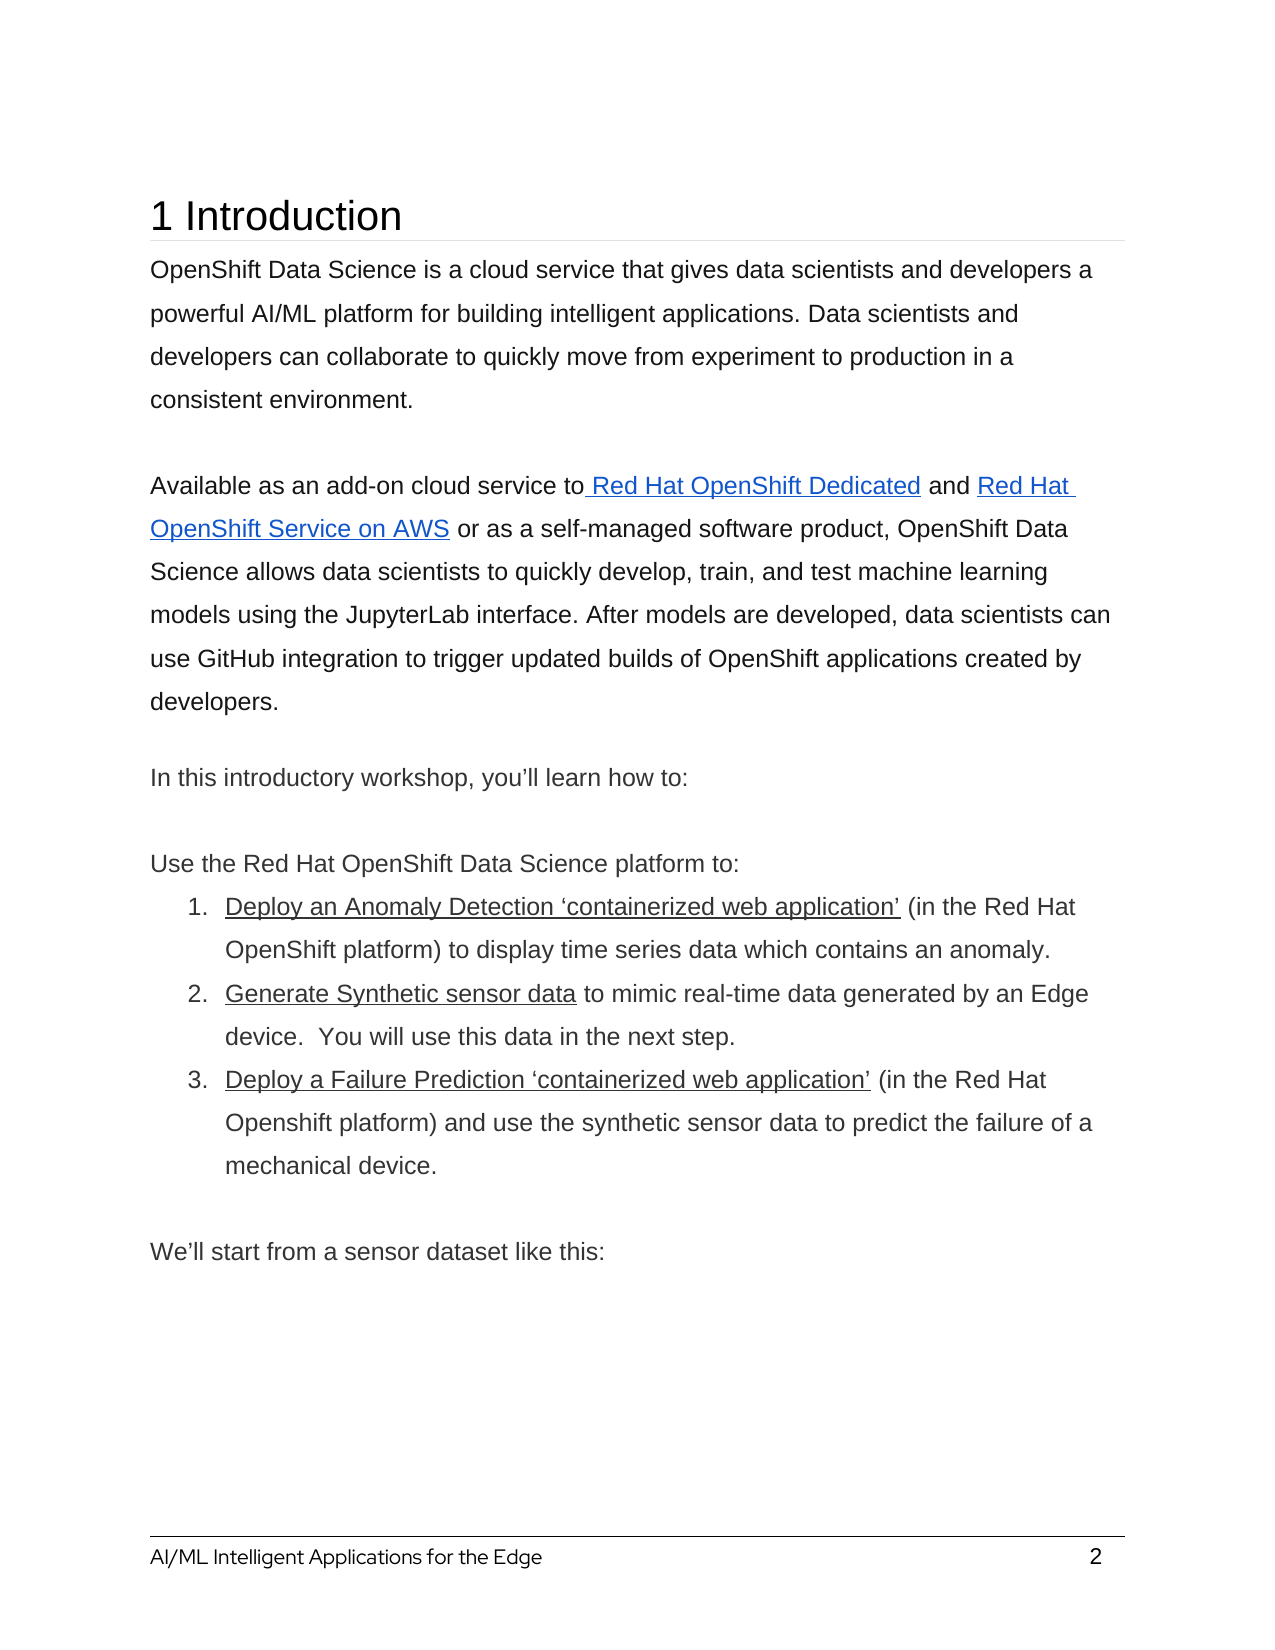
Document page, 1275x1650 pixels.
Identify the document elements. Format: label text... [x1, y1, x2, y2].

text We’ll start from a sensor dataset like this: [150, 1237, 1125, 1266]
text OpenShift Data Science is a cloud service that gives data scientists and developers a powerful AI/ML platform for building intelligent applications. Data scientists and developers can collaborate to quickly move from experiment to production in a consistent environment. [150, 256, 1125, 414]
subtitle 1 Introduction [150, 192, 1125, 240]
list Deploy an Anomaly Detection ‘containerized web application’ (in the Red Hat OpenShift platform) to display time series data which contains an anomaly. [187, 892, 1125, 964]
list Generate Synthetic sensor data to mimic real-time data generated by an Edge device. You will use this data in the next step. [187, 978, 1125, 1050]
text Use the Red Hat OpenShift Data Science platform to: [150, 849, 1125, 878]
text In this introductory workshop, you’ll learn how to: [150, 763, 1125, 792]
text Available as an add-on cloud service to Red Hat OpenShift Dedicated and Red Hat OpenShift Service on AWS or as a self-managed software product, OpenShift Data Science allows data scientists to quickly develop, train, and test machine learning models using the JupyterLab interface. After models are developed, data scientists can use GitHub integration to trigger updated builds of OpenShift applications created by developers. [150, 471, 1125, 716]
list Deploy a Failure Prediction ‘containerized web application’ (in the Red Hat Openshift platform) and use the synthetic sensor data to predict the failure of a mechanical device. [187, 1065, 1125, 1180]
